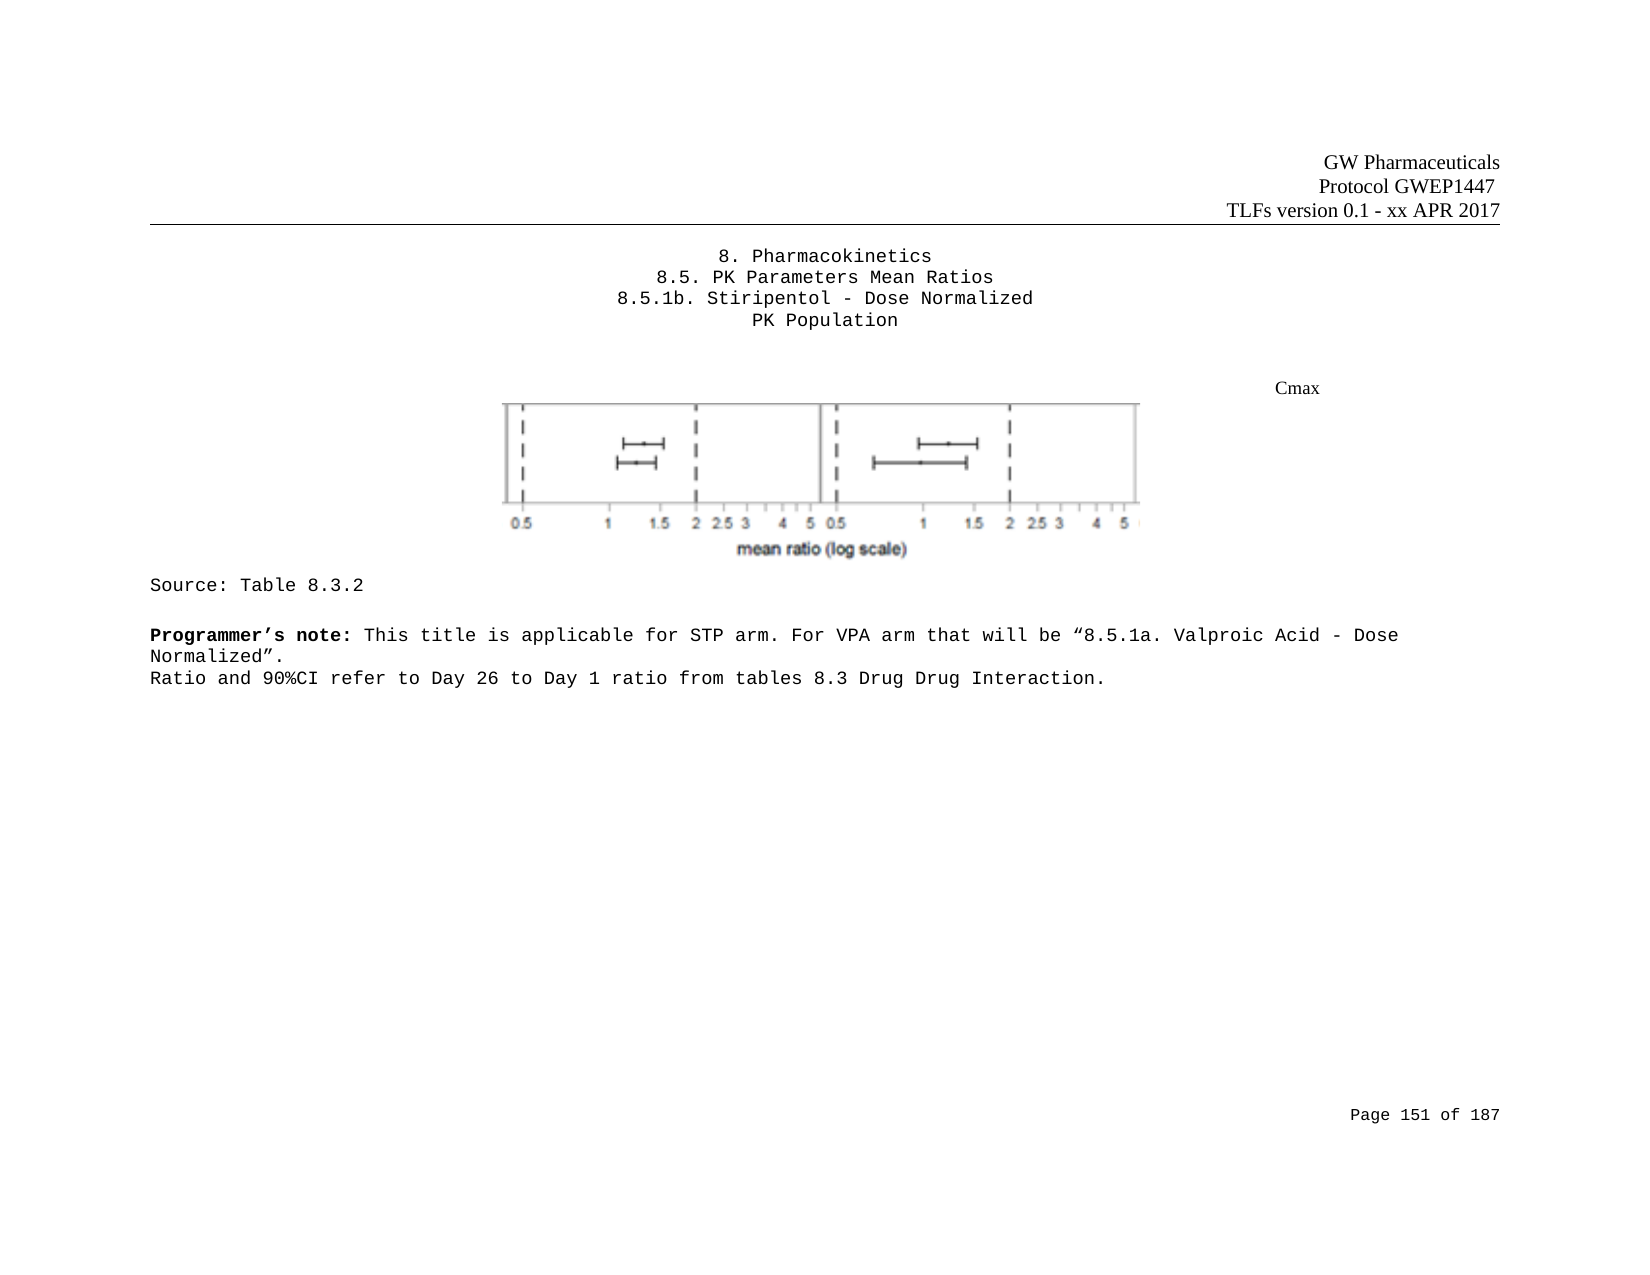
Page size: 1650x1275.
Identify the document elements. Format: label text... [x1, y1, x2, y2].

text Cmax AUCtau [150, 377, 1500, 398]
text Programmer’s note: This title is applicable for STP arm. For VPA arm that will be “8.5.1a. Valproic Acid - Dose Normalized”. [150, 626, 1500, 668]
text 8. Pharmacokinetics [150, 247, 1500, 268]
text Source: Table 8.3.2 [150, 576, 1500, 597]
text Ratio and 90%CI refer to Day 26 to Day 1 ratio from tables 8.3 Drug Drug Interaction. [150, 668, 1500, 690]
text 8.5. PK Parameters Mean Ratios [150, 268, 1500, 289]
text 8.5.1b. Stiripentol - Dose Normalized [150, 289, 1500, 310]
text PK Population [150, 310, 1500, 332]
picture [501, 403, 1141, 570]
